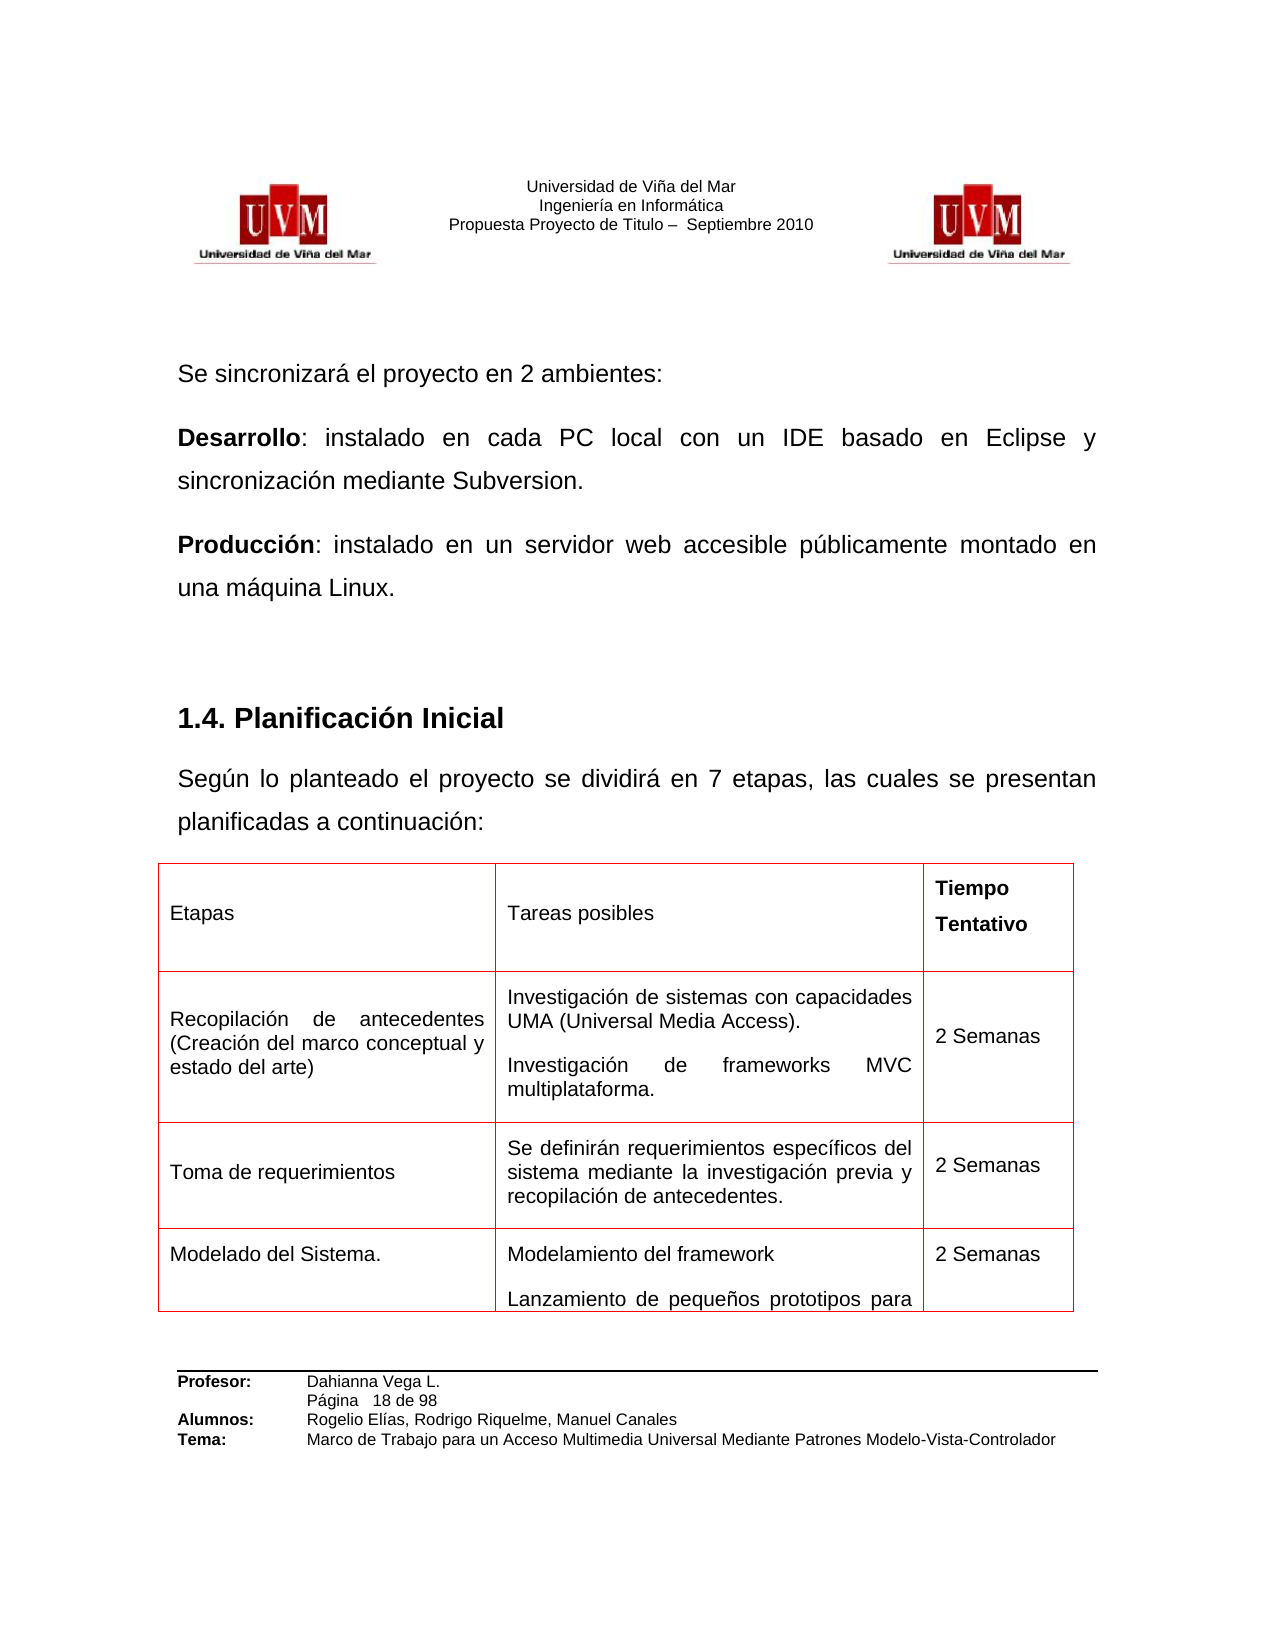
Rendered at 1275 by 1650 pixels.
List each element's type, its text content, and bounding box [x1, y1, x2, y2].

table_header Tiempo Tentativo [924, 864, 1073, 971]
table_cell 2 Semanas [924, 972, 1073, 1122]
subtitle 1.4. Planificación Inicial [177, 701, 1098, 734]
table_cell Recopilación de antecedentes (Creación del marco conceptual y estado del arte) [159, 972, 495, 1122]
table_header Tareas posibles [496, 864, 923, 971]
list Según lo planteado el proyecto se dividirá en 7 etapas, las cuales se presentan planificadas a continuación: [177, 764, 1098, 836]
picture [177, 176, 390, 267]
table_cell 2 Semanas [924, 1229, 1073, 1311]
table_cell Investigación de sistemas con capacidades UMA (Universal Media Access). Investigación de frameworks MVC multiplataforma. [496, 972, 923, 1122]
text Se sincronizará el proyecto en 2 ambientes: [177, 359, 1098, 388]
list Desarrollo: instalado en cada PC local con un IDE basado en Eclipse y sincronización mediante Subversion. [177, 423, 1098, 495]
picture [871, 176, 1084, 267]
table_cell Toma de requerimientos [159, 1123, 495, 1228]
list Producción: instalado en un servidor web accesible públicamente montado en una máquina Linux. [177, 530, 1098, 602]
table_cell 2 Semanas [924, 1123, 1073, 1228]
table_cell Modelamiento del framework Lanzamiento de pequeños prototipos para hacer pruebas del framework MVC. [496, 1229, 923, 1311]
table_header Etapas [159, 864, 495, 971]
table_cell Modelado del Sistema. [159, 1229, 495, 1311]
table_cell Se definirán requerimientos específicos del sistema mediante la investigación previa y recopilación de antecedentes. [496, 1123, 923, 1228]
